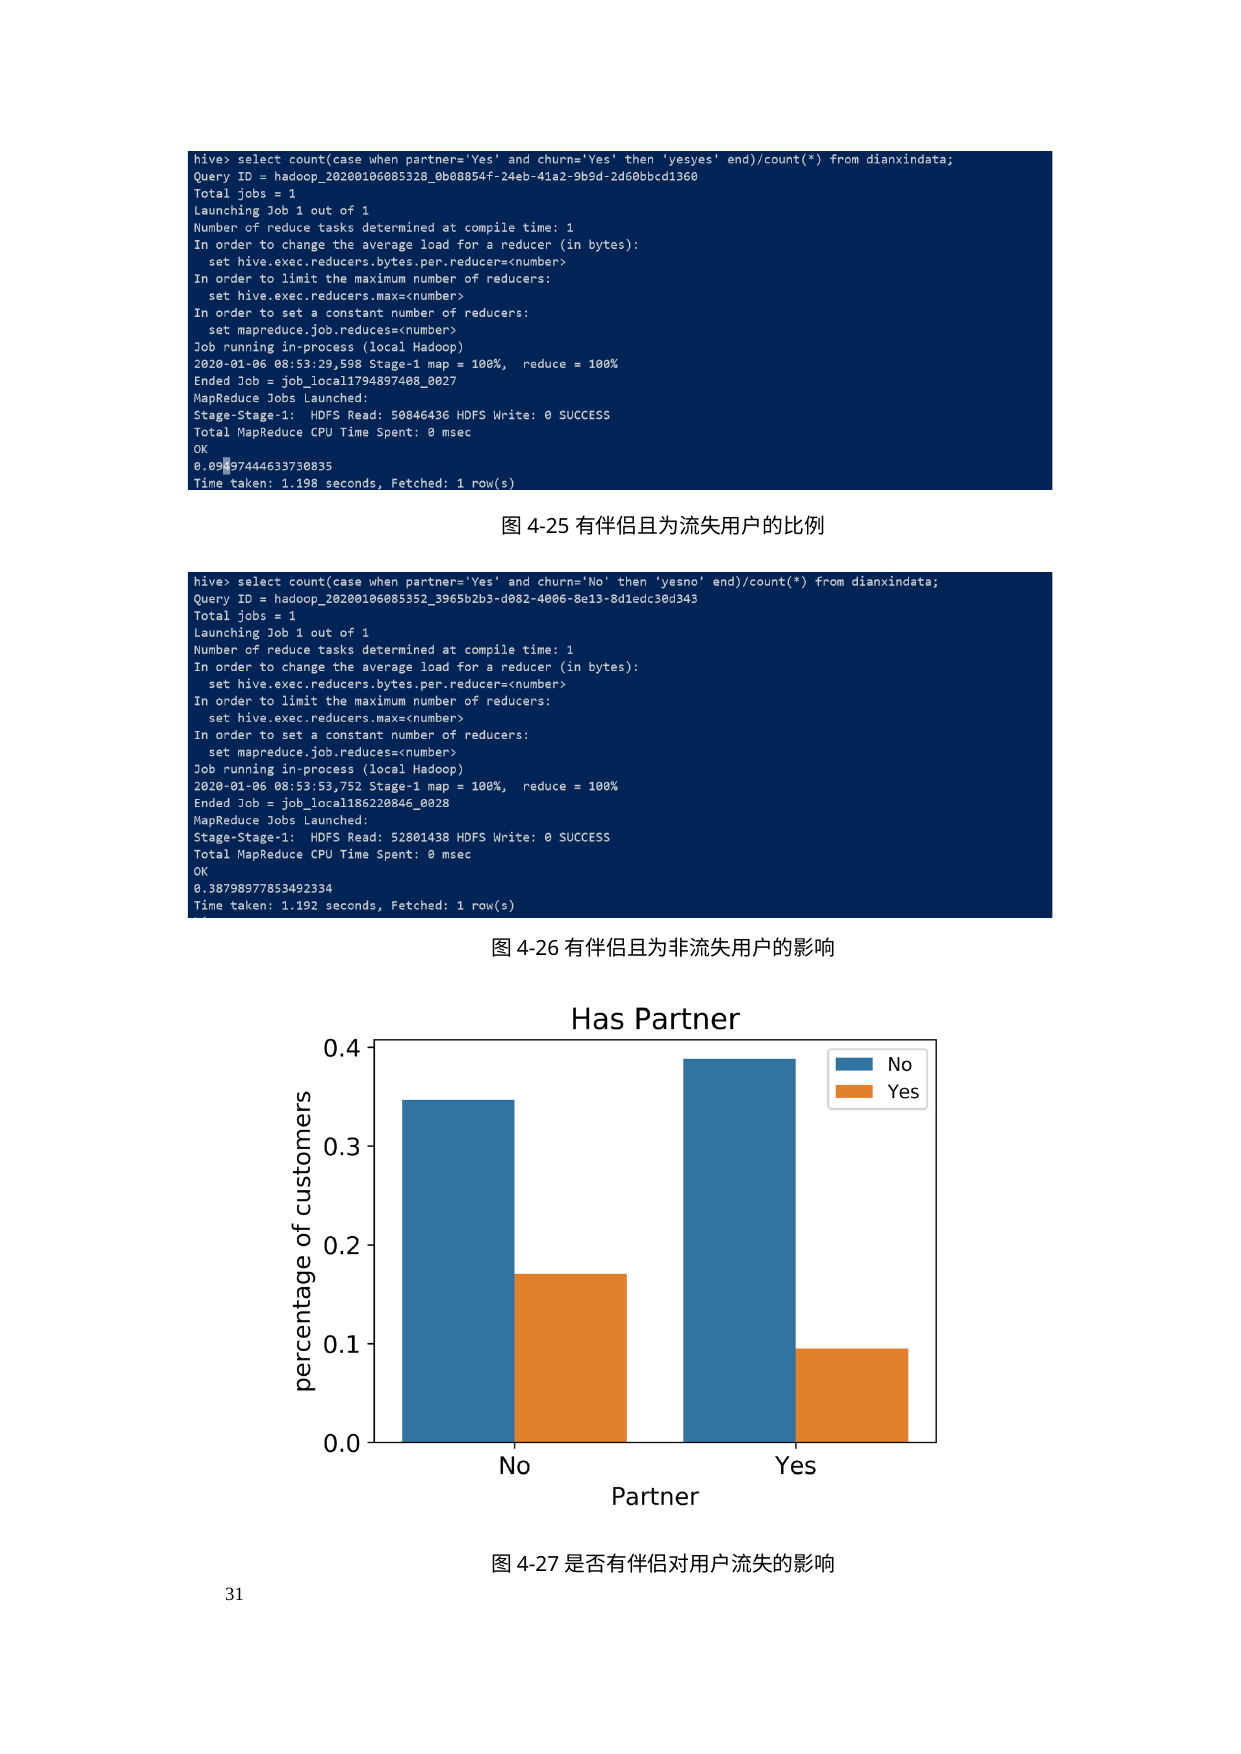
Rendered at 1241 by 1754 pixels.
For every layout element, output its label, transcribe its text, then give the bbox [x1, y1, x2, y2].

picture [187, 572, 1053, 918]
picture [278, 993, 962, 1523]
picture [187, 151, 1053, 490]
